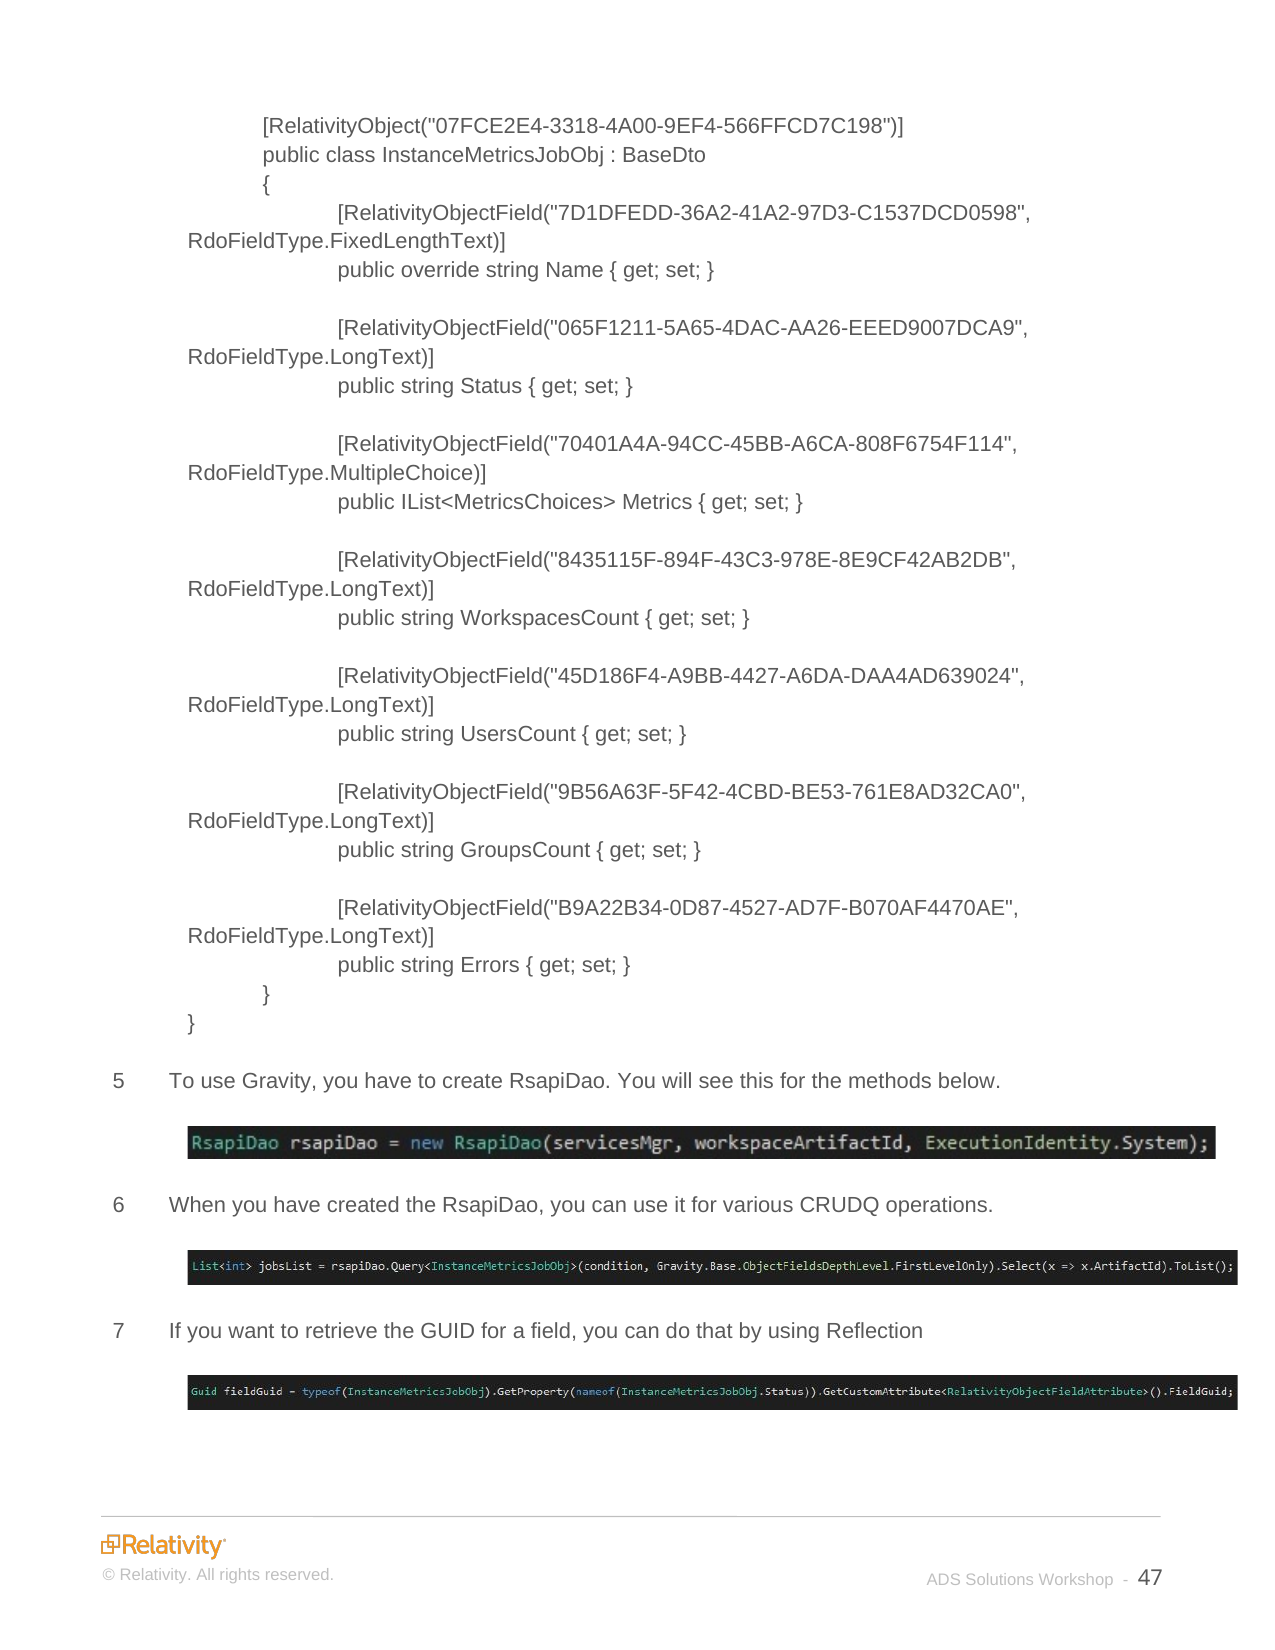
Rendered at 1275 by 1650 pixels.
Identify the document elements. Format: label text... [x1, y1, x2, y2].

list public string WorkspacesCount { get; set; } [187, 605, 1162, 630]
list [RelativityObject("07FCE2E4-3318-4A00-9EF4-566FFCD7C198")] [187, 112, 1162, 138]
list public string GroupsCount { get; set; } [187, 836, 1162, 862]
list public string Errors { get; set; } [187, 952, 1162, 977]
list public string Status { get; set; } [187, 373, 1162, 398]
picture [187, 1250, 1238, 1285]
picture [187, 1375, 1238, 1410]
list [RelativityObjectField("8435115F-894F-43C3-978E-8E9CF42AB2DB", RdoFieldType.LongText)] [187, 547, 1162, 601]
list } [187, 1010, 1162, 1035]
list [RelativityObjectField("45D186F4-A9BB-4427-A6DA-DAA4AD639024", RdoFieldType.LongText)] [187, 663, 1162, 717]
list [RelativityObjectField("7D1DFEDD-36A2-41A2-97D3-C1537DCD0598", RdoFieldType.FixedLengthText)] [187, 199, 1162, 253]
list { [187, 170, 1162, 196]
list public class InstanceMetricsJobObj : BaseDto [187, 141, 1162, 167]
picture [187, 1126, 1216, 1159]
list [RelativityObjectField("B9A22B34-0D87-4527-AD7F-B070AF4470AE", RdoFieldType.LongText)] [187, 894, 1162, 948]
list [RelativityObjectField("065F1211-5A65-4DAC-AA26-EEED9007DCA9", RdoFieldType.LongText)] [187, 315, 1162, 369]
list [RelativityObjectField("9B56A63F-5F42-4CBD-BE53-761E8AD32CA0", RdoFieldType.LongText)] [187, 778, 1162, 833]
list To use Gravity, you have to create RsapiDao. You will see this for the methods below. [112, 1068, 1162, 1093]
list public override string Name { get; set; } [187, 257, 1162, 282]
list } [187, 981, 1162, 1006]
list public IList<MetricsChoices> Metrics { get; set; } [187, 489, 1162, 514]
picture [100, 1534, 227, 1560]
list When you have created the RsapiDao, you can use it for various CRUDQ operations. [112, 1192, 1162, 1217]
list [RelativityObjectField("70401A4A-94CC-45BB-A6CA-808F6754F114", RdoFieldType.MultipleChoice)] [187, 431, 1162, 485]
list public string UsersCount { get; set; } [187, 721, 1162, 746]
list If you want to retrieve the GUID for a field, you can do that by using Reflection [112, 1317, 1162, 1343]
